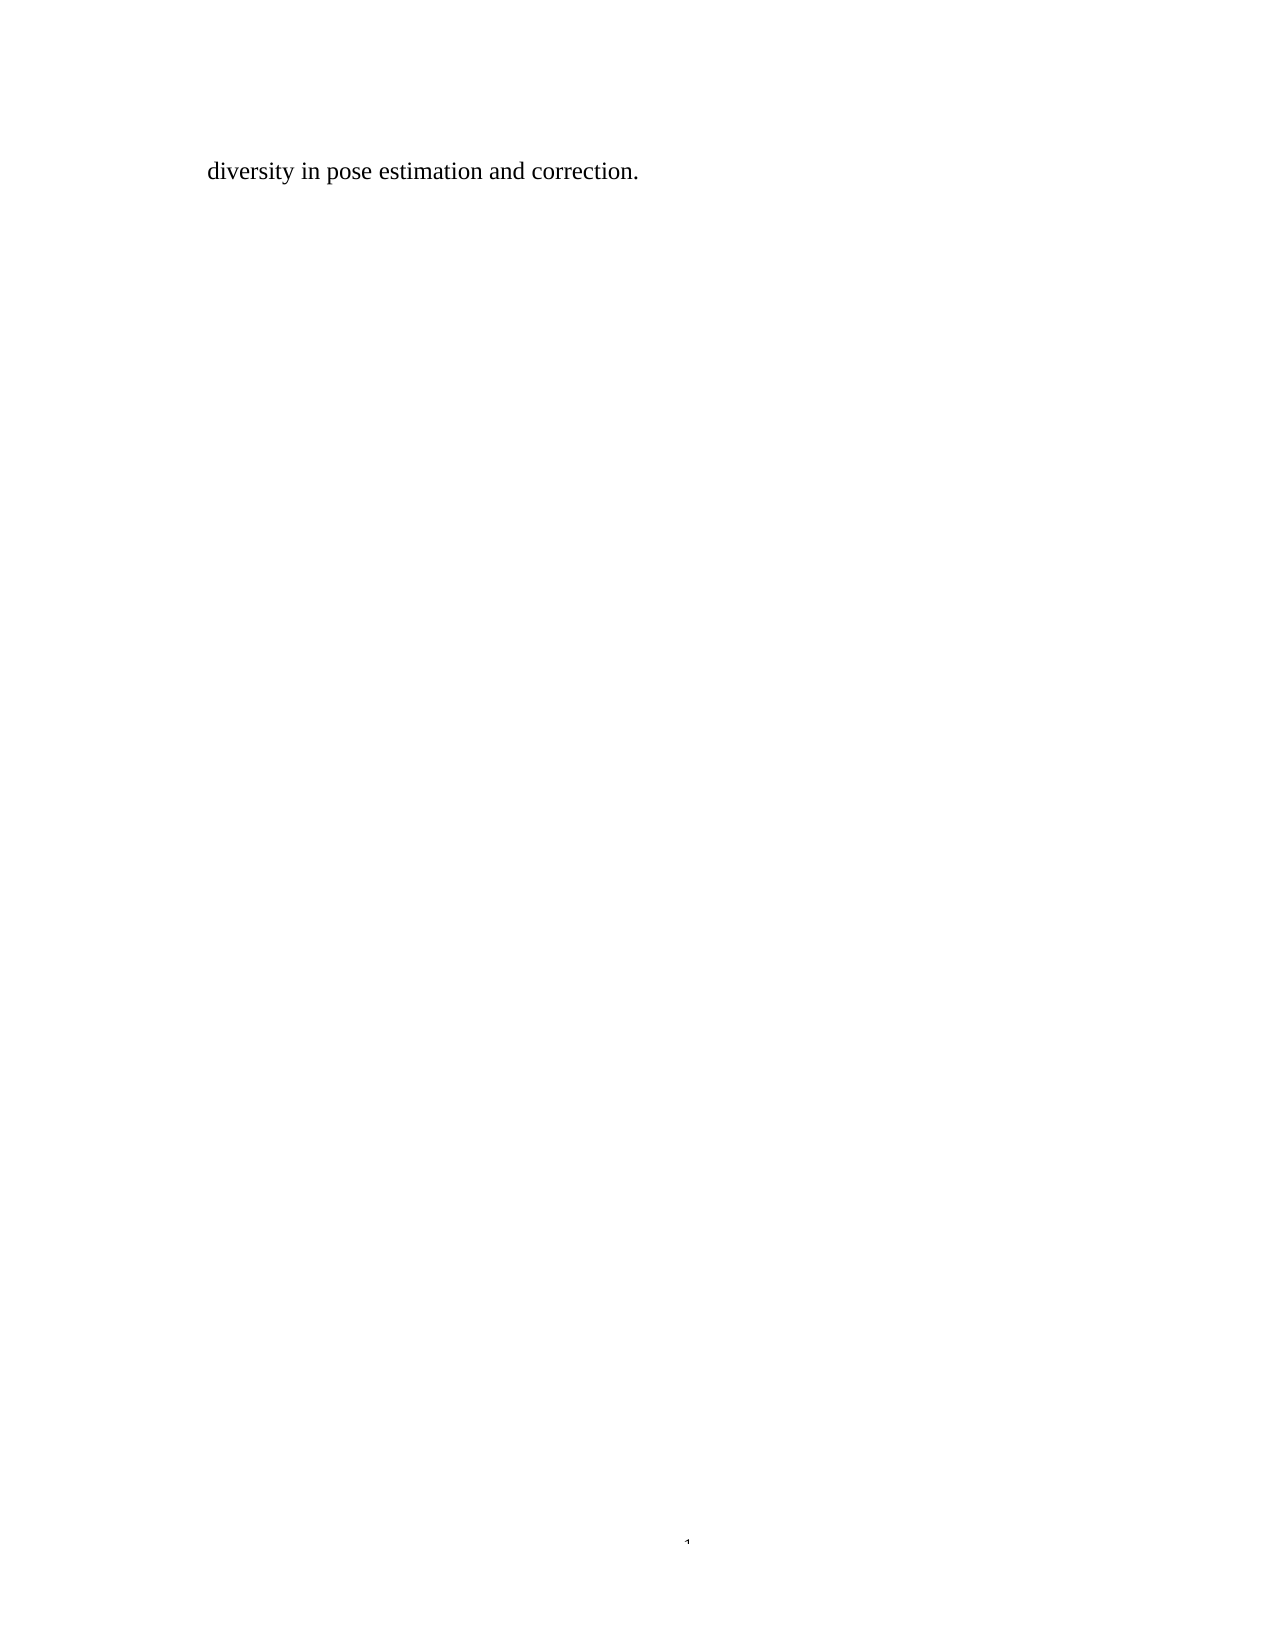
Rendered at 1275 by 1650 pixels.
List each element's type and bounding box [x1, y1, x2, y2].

text [207, 156, 1156, 185]
